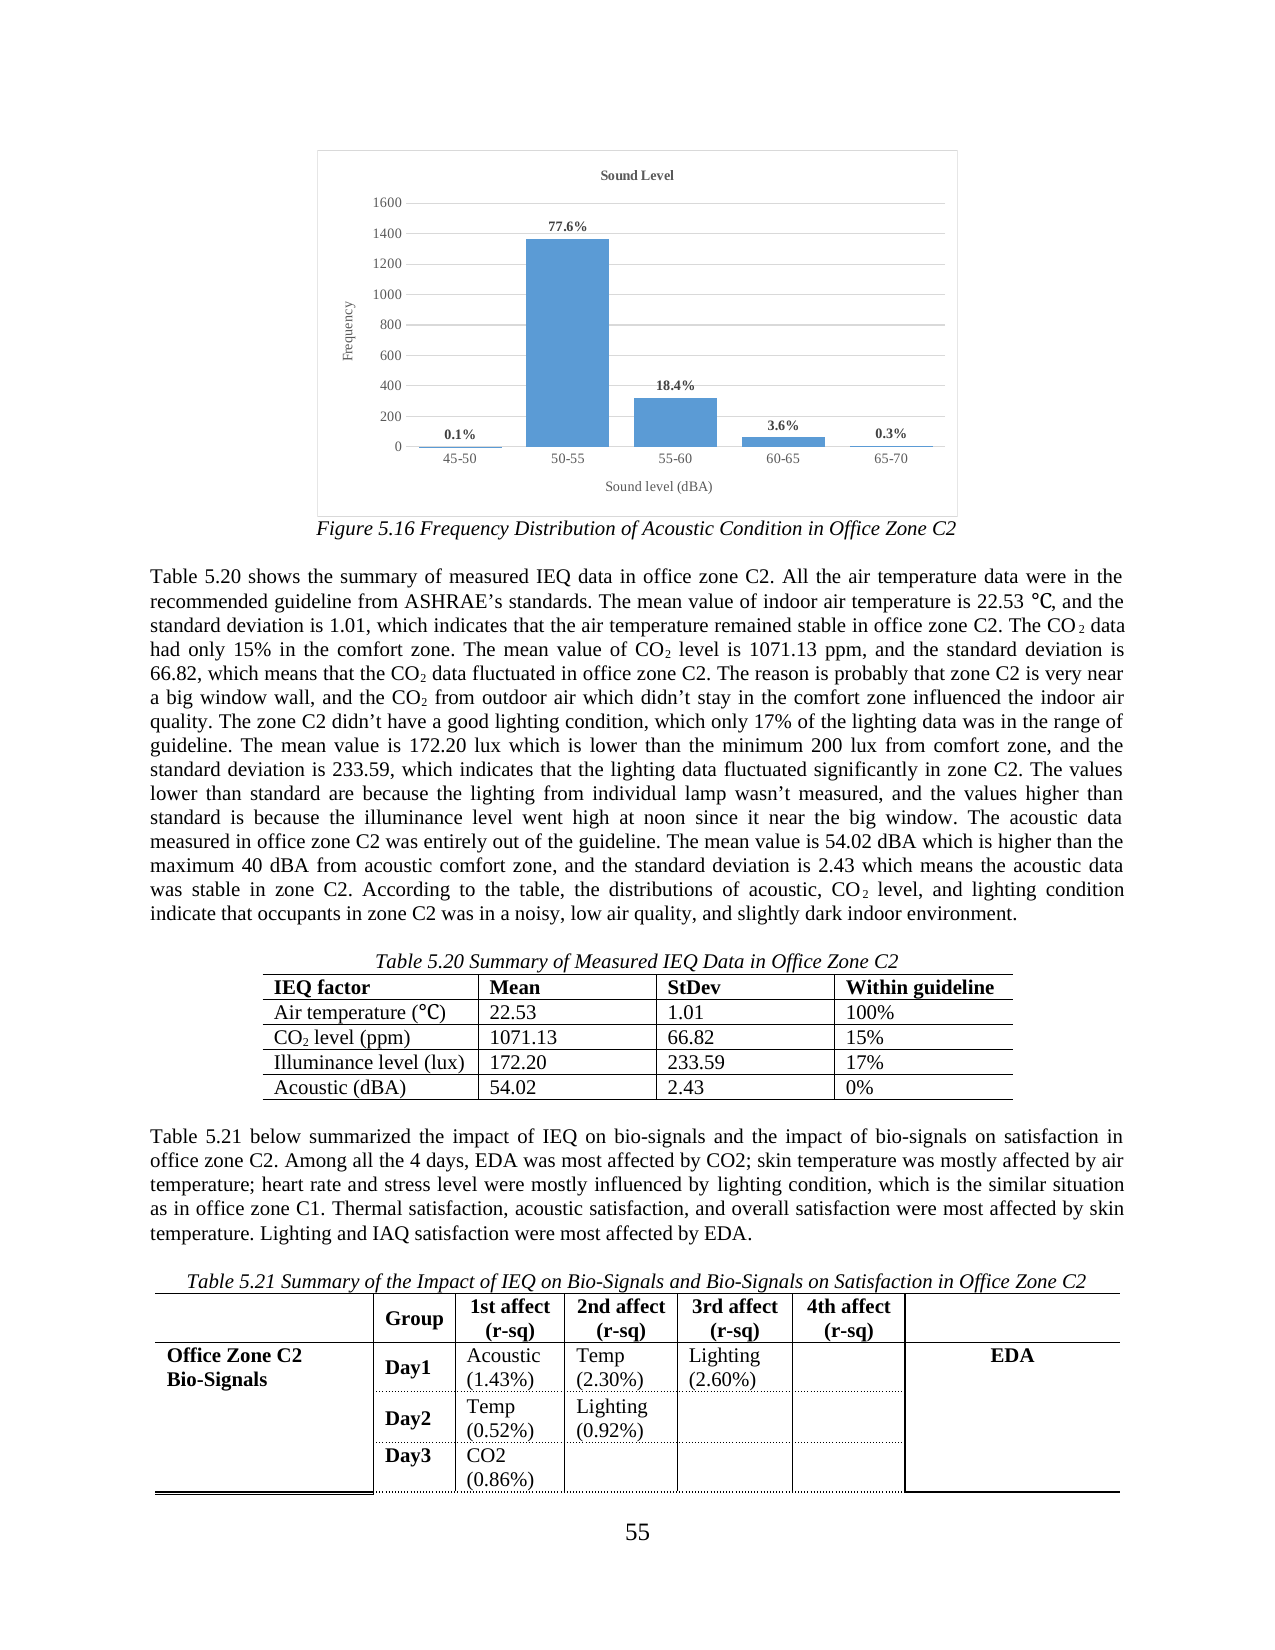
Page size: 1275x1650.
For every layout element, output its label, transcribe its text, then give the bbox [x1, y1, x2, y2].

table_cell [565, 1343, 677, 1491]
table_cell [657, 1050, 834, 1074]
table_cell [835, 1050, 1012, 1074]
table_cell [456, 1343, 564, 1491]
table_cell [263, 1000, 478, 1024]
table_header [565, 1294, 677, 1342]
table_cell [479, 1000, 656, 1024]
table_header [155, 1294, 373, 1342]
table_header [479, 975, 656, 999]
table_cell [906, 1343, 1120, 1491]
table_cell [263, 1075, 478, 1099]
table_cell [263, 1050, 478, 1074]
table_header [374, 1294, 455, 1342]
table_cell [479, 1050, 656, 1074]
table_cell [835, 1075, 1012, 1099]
text Table 5.20 shows the summary of measured IEQ data in office zone C2. All the air temperature data were in the recommended guideline from ASHRAE’s standards. The mean value of indoor air temperature is 22.53 ℃, and the standard deviation is 1.01, which indicates that the air temperature remained stable in office zone C2. The CO2 data had only 15% in the comfort zone. The mean value of CO2 level is 1071.13 ppm, and the standard deviation is 66.82, which means that the CO2 data fluctuated in office zone C2. The reason is probably that zone C2 is very near a big window wall, and the CO2 from outdoor air which didn’t stay in the comfort zone influenced the indoor air quality. The zone C2 didn’t have a good lighting condition, which only 17% of the lighting data was in the range of guideline. The mean value is 172.20 lux which is lower than the minimum 200 lux from comfort zone, and the standard deviation is 233.59, which indicates that the lighting data fluctuated significantly in zone C2. The values lower than standard are because the lighting from individual lamp wasn’t measured, and the values higher than standard is because the illuminance level went high at noon since it near the big window. The acoustic data measured in office zone C2 was entirely out of the guideline. The mean value is 54.02 dBA which is higher than the maximum 40 dBA from acoustic comfort zone, and the standard deviation is 2.43 which means the acoustic data was stable in zone C2. According to the table, the distributions of acoustic, CO2 level, and lighting condition indicate that occupants in zone C2 was in a noisy, low air quality, and slightly dark indoor environment. [150, 564, 1125, 925]
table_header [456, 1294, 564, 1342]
text Table 5.21 Summary of the Impact of IEQ on Bio-Signals and Bio-Signals on Satisfaction in Office Zone C2 [150, 1268, 1125, 1293]
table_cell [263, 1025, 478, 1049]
text Table 5.21 below summarized the impact of IEQ on bio-signals and the impact of bio-signals on satisfaction in office zone C2. Among all the 4 days, EDA was most affected by CO2; skin temperature was mostly affected by air temperature; heart rate and stress level were mostly influenced by lighting condition, which is the similar situation as in office zone C1. Thermal satisfaction, acoustic satisfaction, and overall satisfaction were most affected by skin temperature. Lighting and IAQ satisfaction were most affected by EDA. [150, 1124, 1125, 1244]
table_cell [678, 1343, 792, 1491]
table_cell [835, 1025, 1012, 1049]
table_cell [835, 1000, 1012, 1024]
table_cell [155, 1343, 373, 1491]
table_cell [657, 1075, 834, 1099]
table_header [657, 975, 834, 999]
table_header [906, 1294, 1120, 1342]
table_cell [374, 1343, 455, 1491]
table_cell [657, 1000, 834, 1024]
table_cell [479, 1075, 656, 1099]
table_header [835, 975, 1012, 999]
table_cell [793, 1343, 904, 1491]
text Table 5.20 Summary of Measured IEQ Data in Office Zone C2 [150, 949, 1125, 973]
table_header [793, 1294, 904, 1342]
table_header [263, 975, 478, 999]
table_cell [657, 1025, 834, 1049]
text Figure 5.16 Frequency Distribution of Acoustic Condition in Office Zone C2 [150, 516, 1125, 540]
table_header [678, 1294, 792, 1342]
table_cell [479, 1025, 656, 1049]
